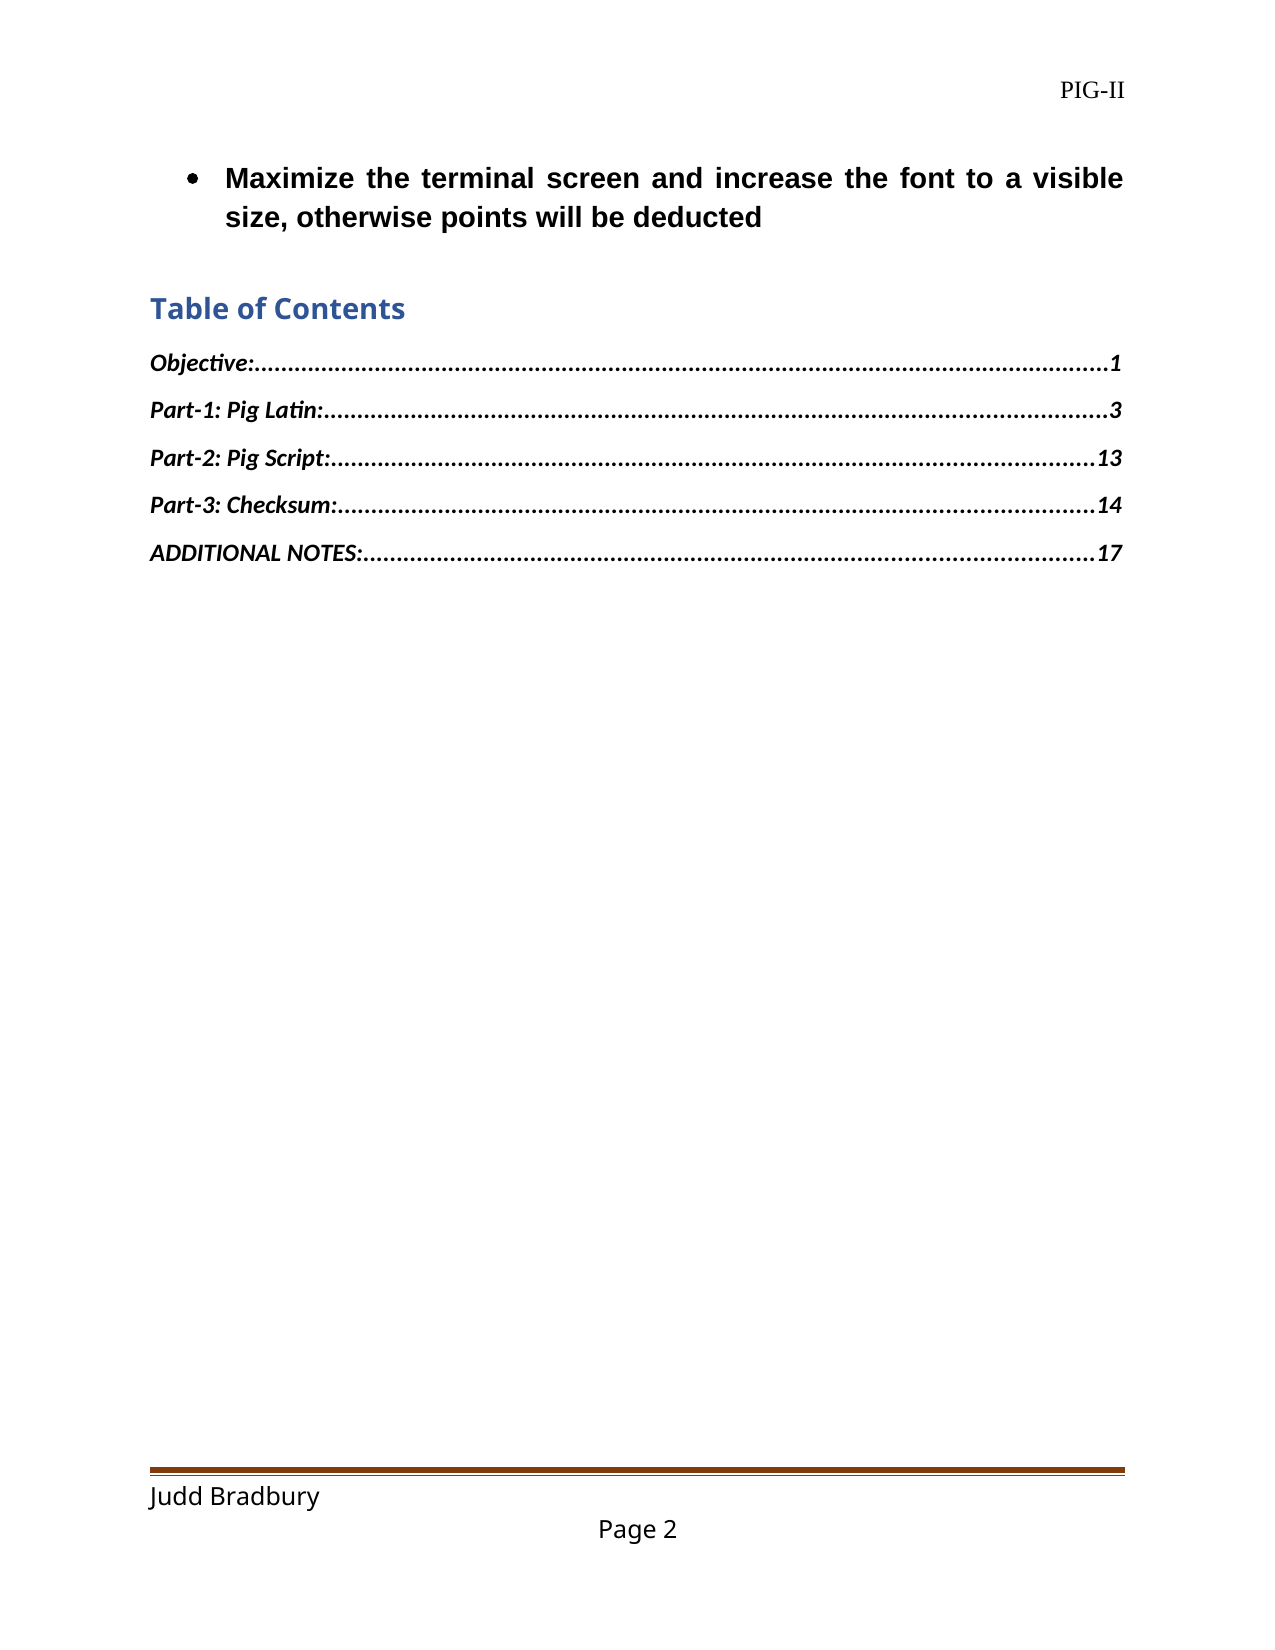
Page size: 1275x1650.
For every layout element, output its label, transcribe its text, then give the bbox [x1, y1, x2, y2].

list Maximize the terminal screen and increase the font to a visible size, otherwise points will be deducted [187, 161, 1125, 233]
